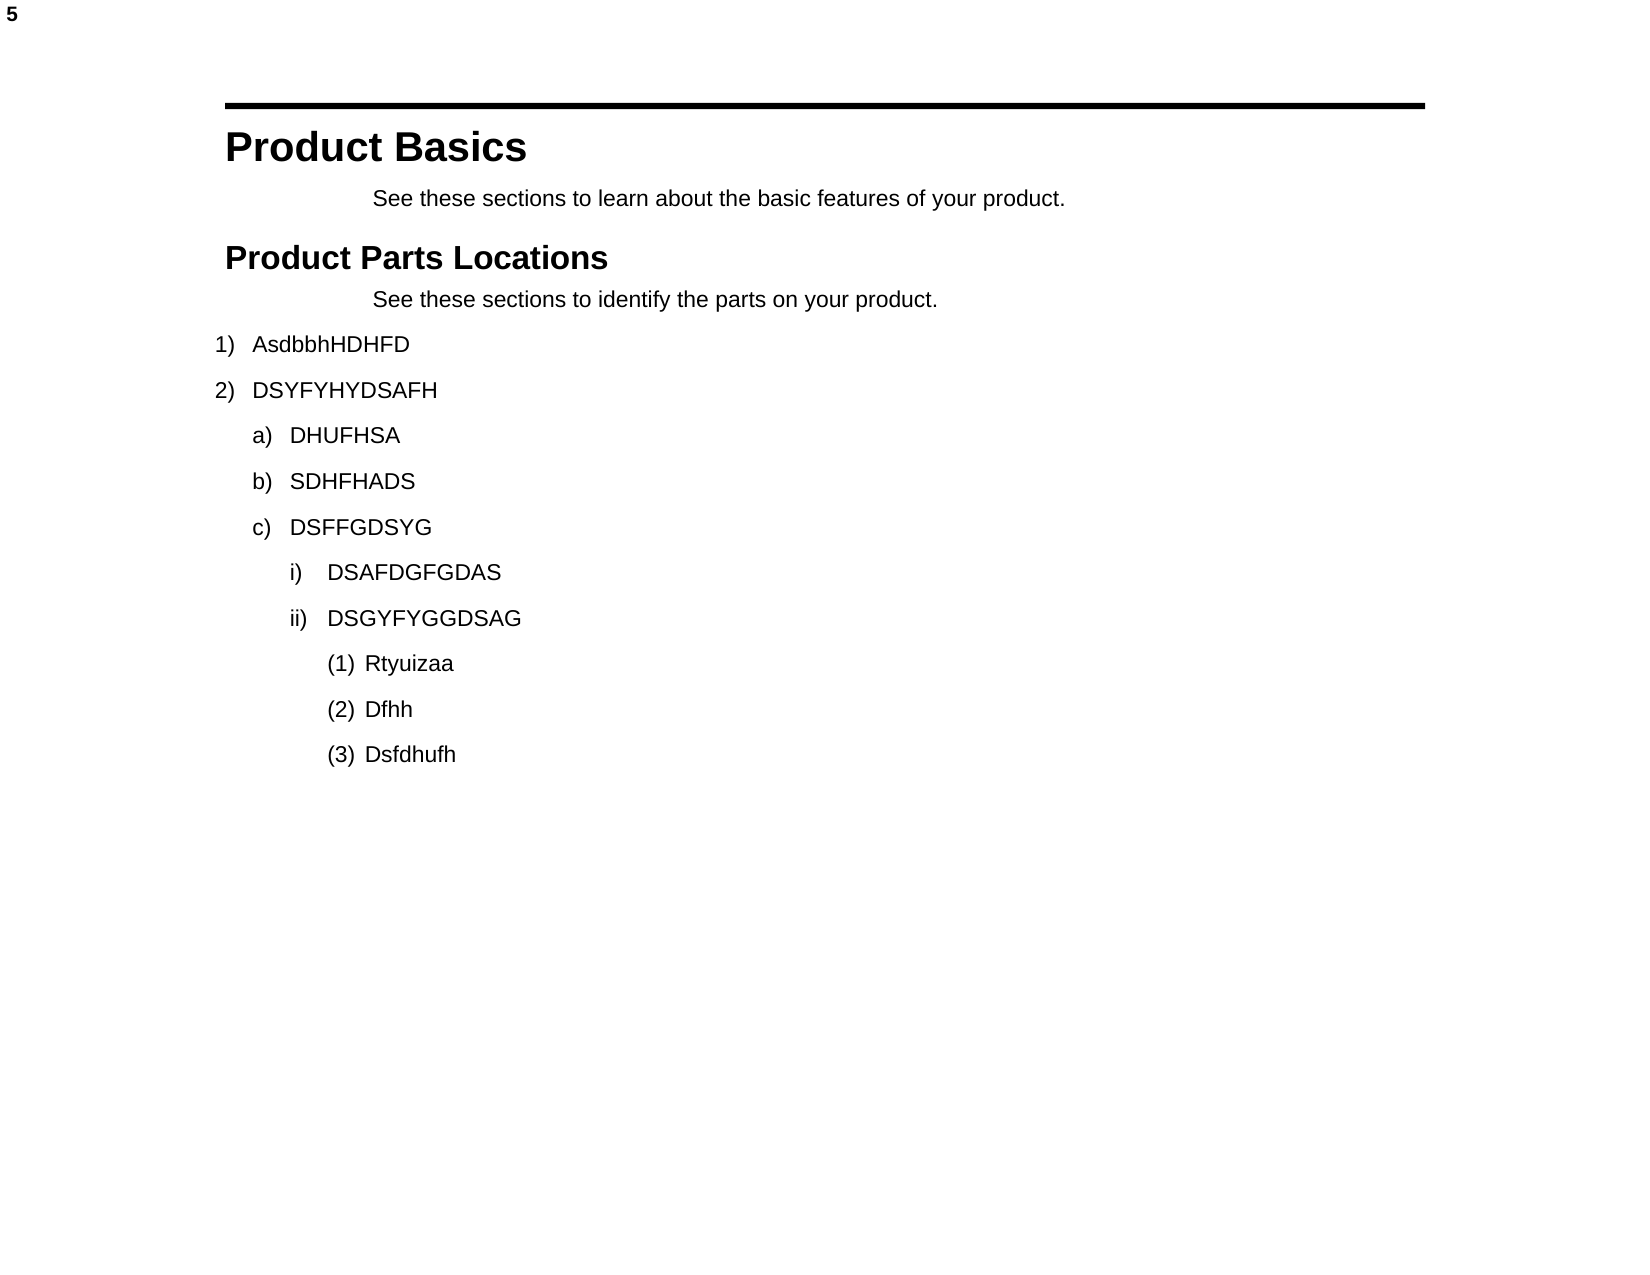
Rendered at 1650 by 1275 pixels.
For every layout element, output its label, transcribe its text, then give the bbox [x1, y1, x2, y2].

list DSFFGDSYG [252, 513, 1004, 540]
list DSYFYHYDSAFH [214, 377, 1004, 403]
list AsdbbhHDHFD [214, 331, 1004, 358]
list DHUFHSA [252, 422, 1004, 449]
list Dfhh [327, 696, 1004, 722]
list SDHFHADS [252, 468, 1004, 494]
list Dsfdhufh [327, 741, 1004, 767]
list DSGYFYGGDSAG [289, 604, 1004, 631]
list Rtyuizaa [327, 650, 1004, 676]
subtitle Product Basics [225, 123, 1435, 171]
text See these sections to identify the parts on your product. [372, 286, 1004, 312]
subtitle Product Parts Locations [225, 238, 1435, 277]
text See these sections to learn about the basic features of your product. [372, 185, 1069, 211]
list DSAFDGFGDAS [289, 559, 1004, 585]
